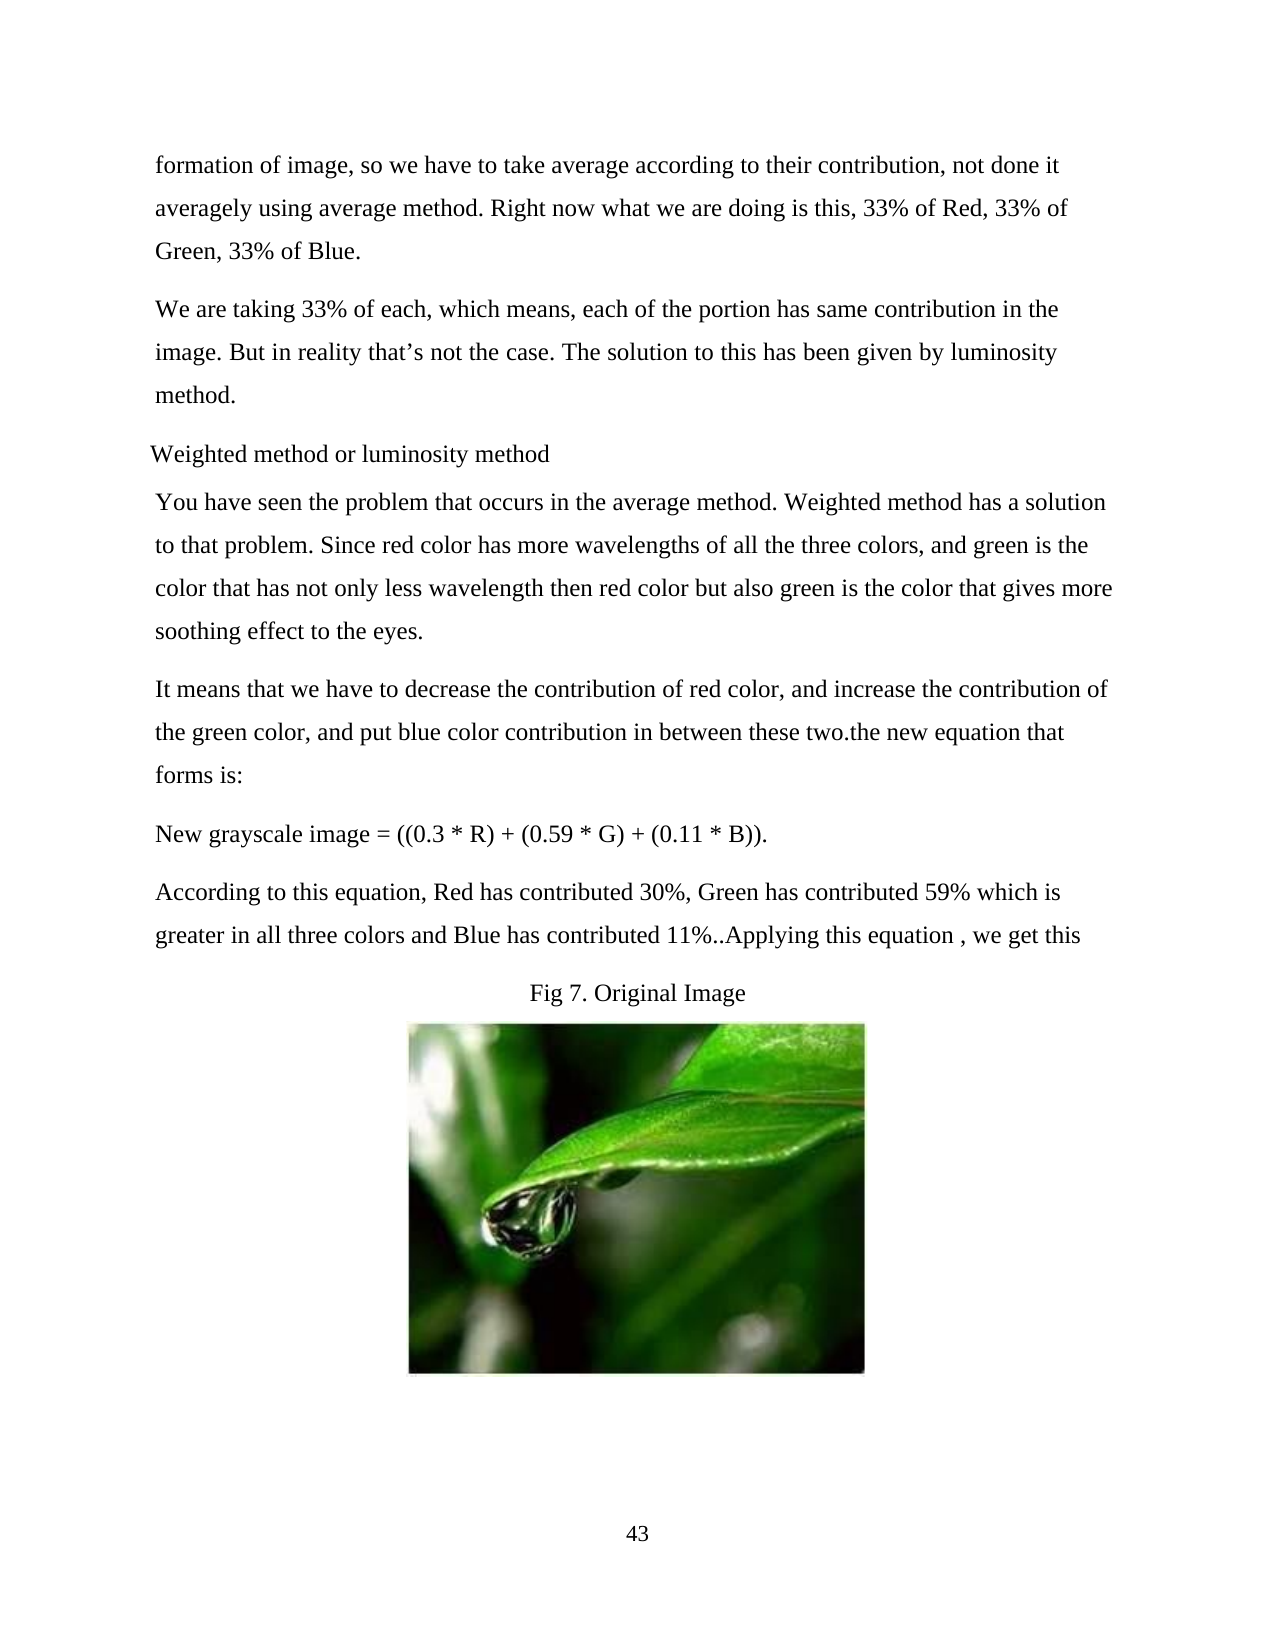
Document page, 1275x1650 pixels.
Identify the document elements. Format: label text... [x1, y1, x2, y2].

text New grayscale image = ((0.3 * R) + (0.59 * G) + (0.11 * B)). [155, 819, 1148, 847]
text formation of image, so we have to take average according to their contribution, not done it averagely using average method. Right now what we are doing is this, 33% of Red, 33% of Green, 33% of Blue. [155, 150, 1126, 265]
picture [406, 1021, 868, 1377]
text You have seen the problem that occurs in the average method. Weighted method has a solution to that problem. Since red color has more wavelengths of all the three colors, and green is the color that has not only less wavelength then red color but also green is the color that gives more soothing effect to the eyes. [155, 487, 1121, 645]
text We are taking 33% of each, which means, each of the portion has same contribution in the image. But in reality that’s not the case. The solution to this has been given by luminosity method. [155, 294, 1059, 409]
text Fig 7. Original Image [469, 978, 806, 1007]
text It means that we have to decrease the contribution of red color, and increase the contribution of the green color, and put blue color contribution in between these two.the new equation that forms is: [155, 674, 1110, 789]
text Weighted method or luminosity method [150, 439, 1148, 467]
text According to this equation, Red has contributed 30%, Green has contributed 59% which is greater in all three colors and Blue has contributed 11%..Applying this equation , we get this [155, 877, 1083, 949]
